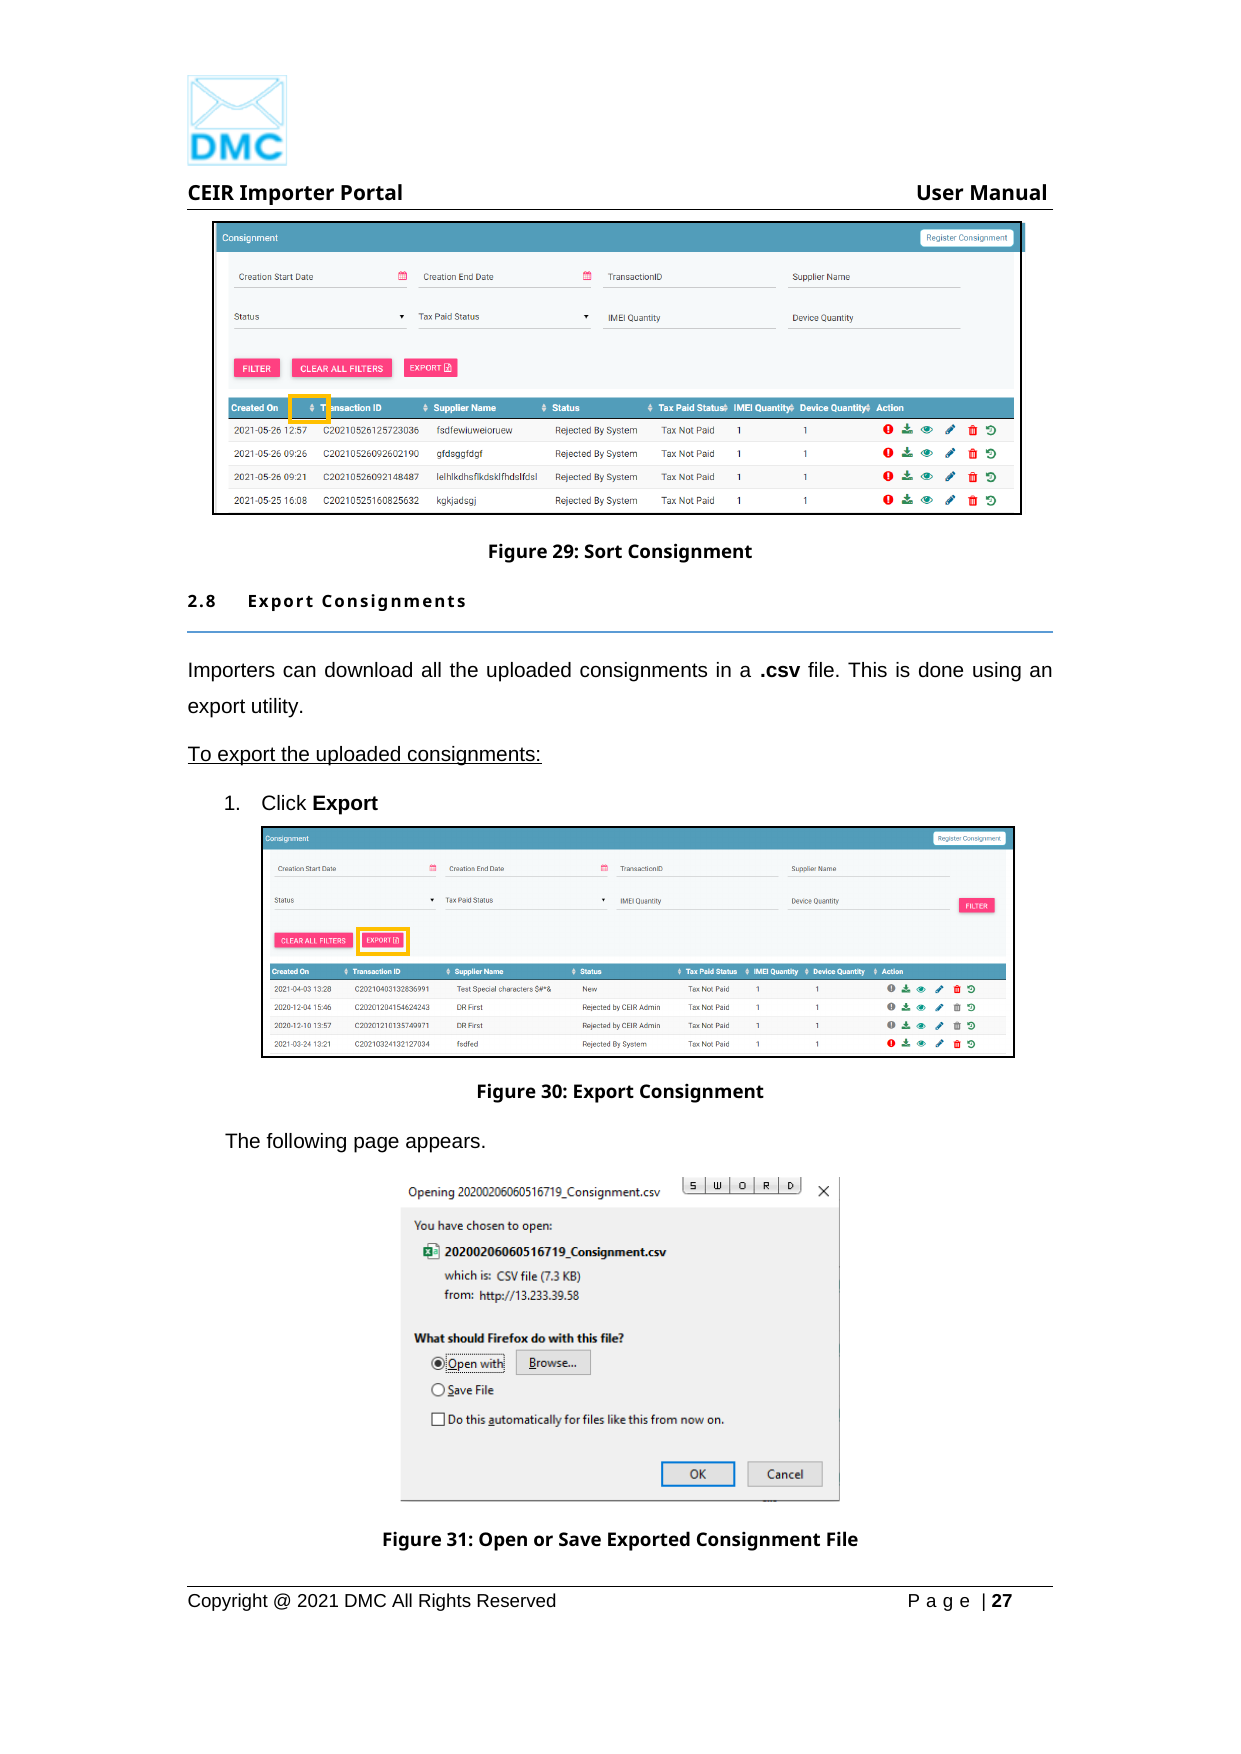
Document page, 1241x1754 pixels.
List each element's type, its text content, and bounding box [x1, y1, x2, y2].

picture [214, 223, 1020, 513]
text To export the uploaded consignments: [187, 742, 1053, 766]
text Figure 30: Export Consignment [187, 1078, 1053, 1104]
subtitle Export Consignments [187, 589, 1053, 631]
picture [400, 1177, 840, 1502]
picture [187, 75, 288, 166]
text The following page appears. [225, 1129, 1053, 1153]
picture [263, 828, 1013, 1054]
text Figure 31: Open or Save Exported Consignment File [187, 1526, 1053, 1552]
text Figure 29: Sort Consignment [187, 538, 1053, 564]
text Importers can download all the uploaded consignments in a .csv file. This is done using an export utility. [187, 658, 1053, 718]
picture [1022, 222, 1026, 514]
